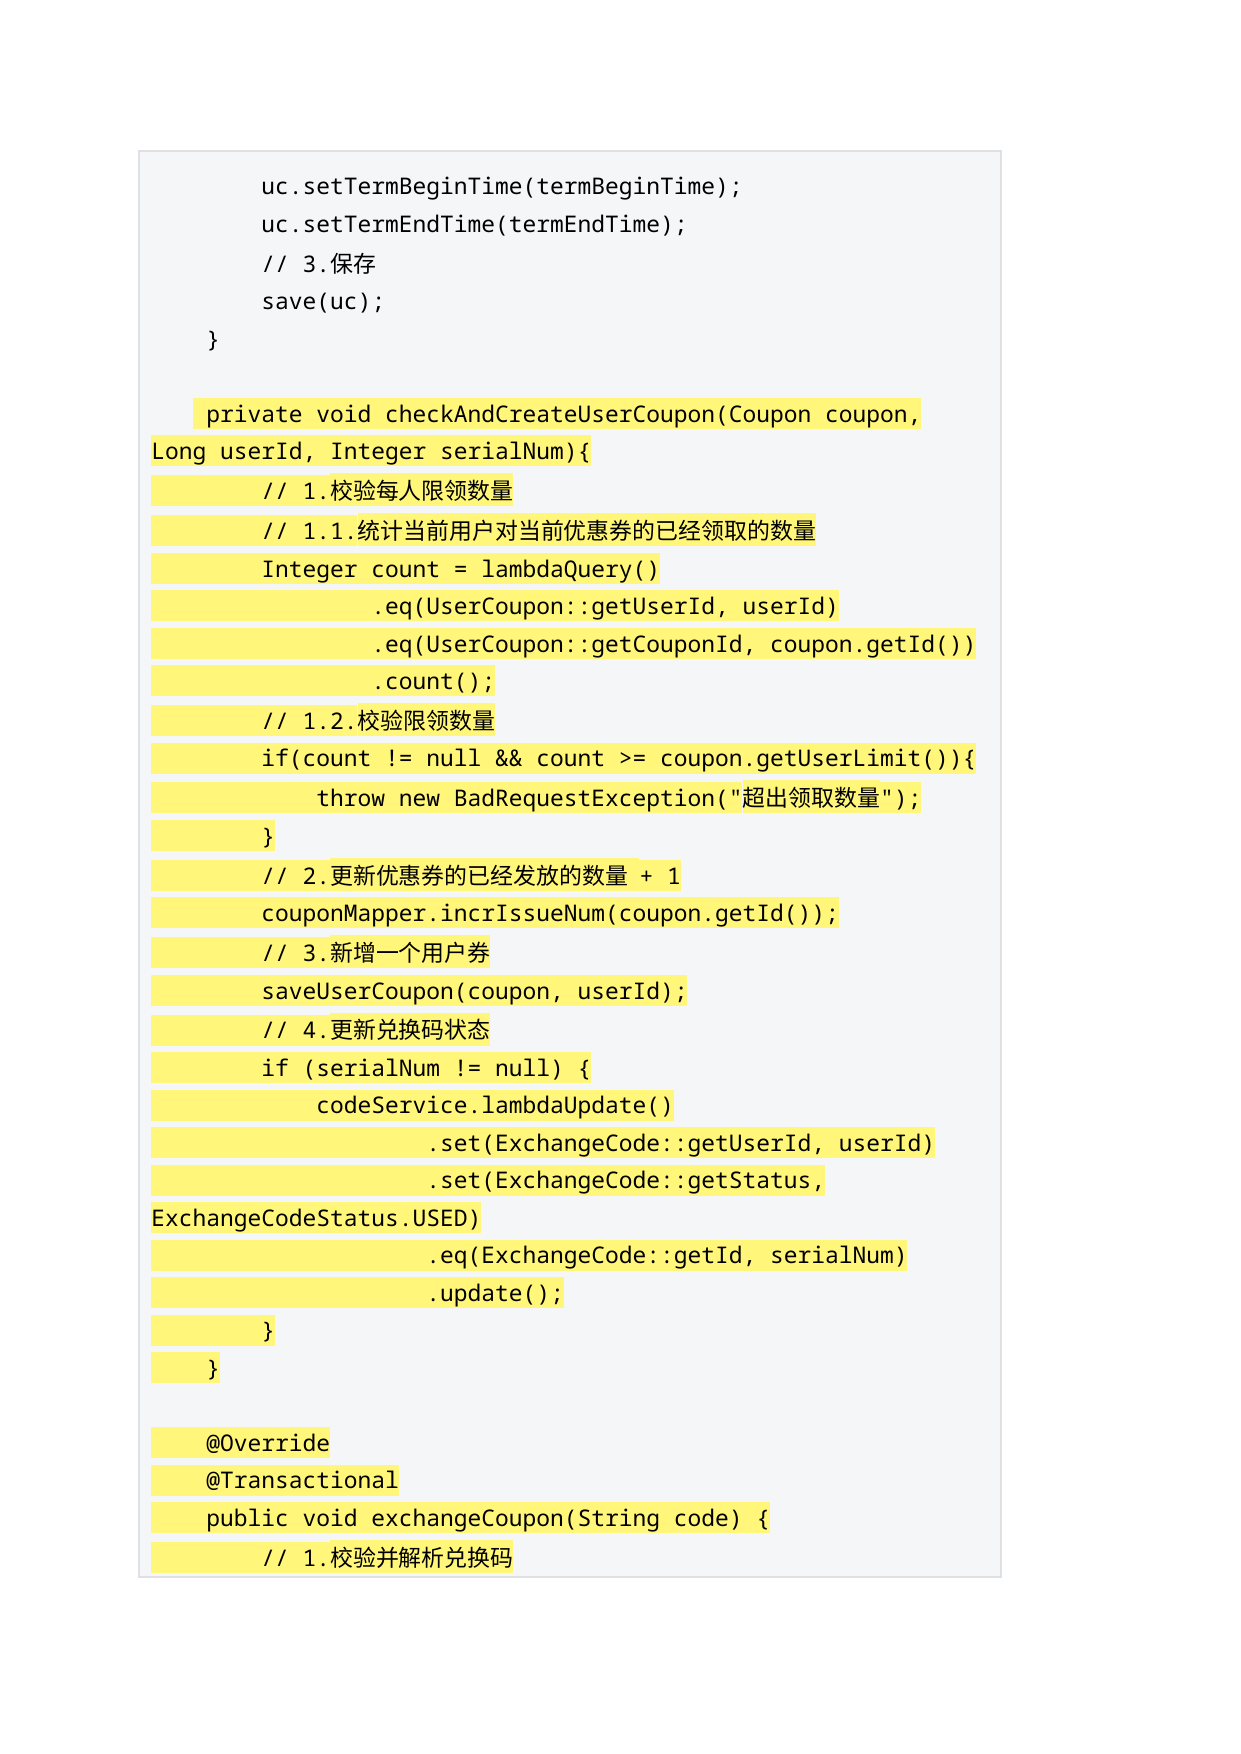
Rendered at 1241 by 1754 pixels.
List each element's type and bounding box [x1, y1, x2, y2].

table_header [140, 152, 1000, 1576]
